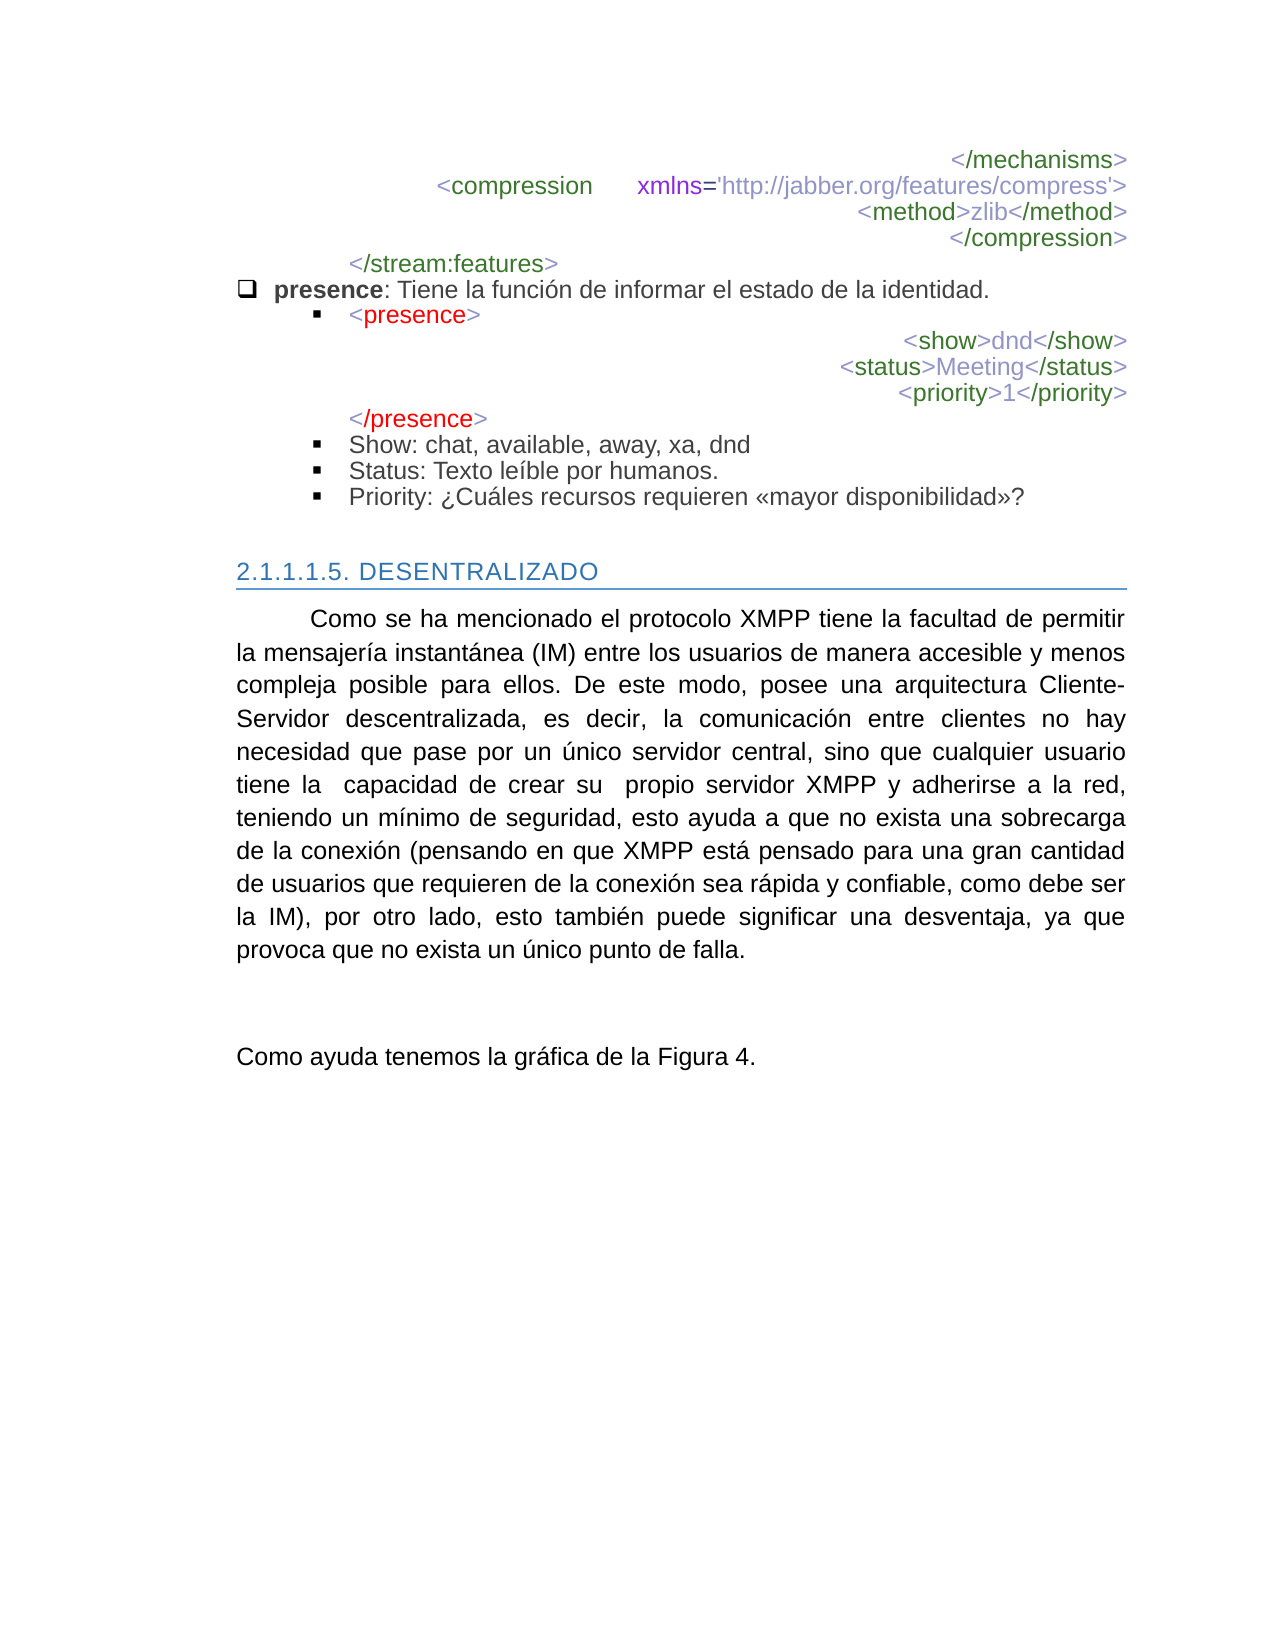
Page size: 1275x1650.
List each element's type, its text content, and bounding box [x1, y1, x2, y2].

list Status: Texto leíble por humanos. [311, 459, 1127, 485]
list Priority: ¿Cuáles recursos requieren «mayor disponibilidad»? [311, 485, 1127, 511]
text Como se ha mencionado el protocolo XMPP tiene la facultad de permitir la mensajería instantánea (IM) entre los usuarios de manera accesible y menos compleja posible para ellos. De este modo, posee una arquitectura Cliente-Servidor descentralizada, es decir, la comunicación entre clientes no hay necesidad que pase por un único servidor central, sino que cualquier usuario tiene la capacidad de crear su propio servidor XMPP y adherirse a la red, teniendo un mínimo de seguridad, esto ayuda a que no exista una sobrecarga de la conexión (pensando en que XMPP está pensado para una gran cantidad de usuarios que requieren de la conexión sea rápida y confiable, como debe ser la IM), por otro lado, esto también puede significar una desventaja, ya que provoca que no exista un único punto de falla. [236, 604, 1127, 963]
text Como ayuda tenemos la gráfica de la Figura 4. [236, 1042, 1127, 1071]
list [311, 148, 1127, 277]
list presence: Tiene la función de informar el estado de la identidad. [236, 277, 1127, 303]
subtitle 2.1.1.1.5. Desentralizado [236, 557, 1127, 588]
list <presence> <show>dnd</show> <status>Meeting</status> <priority>1</priority> </presence> [311, 303, 1127, 433]
list Show: chat, available, away, xa, dnd [311, 433, 1127, 459]
